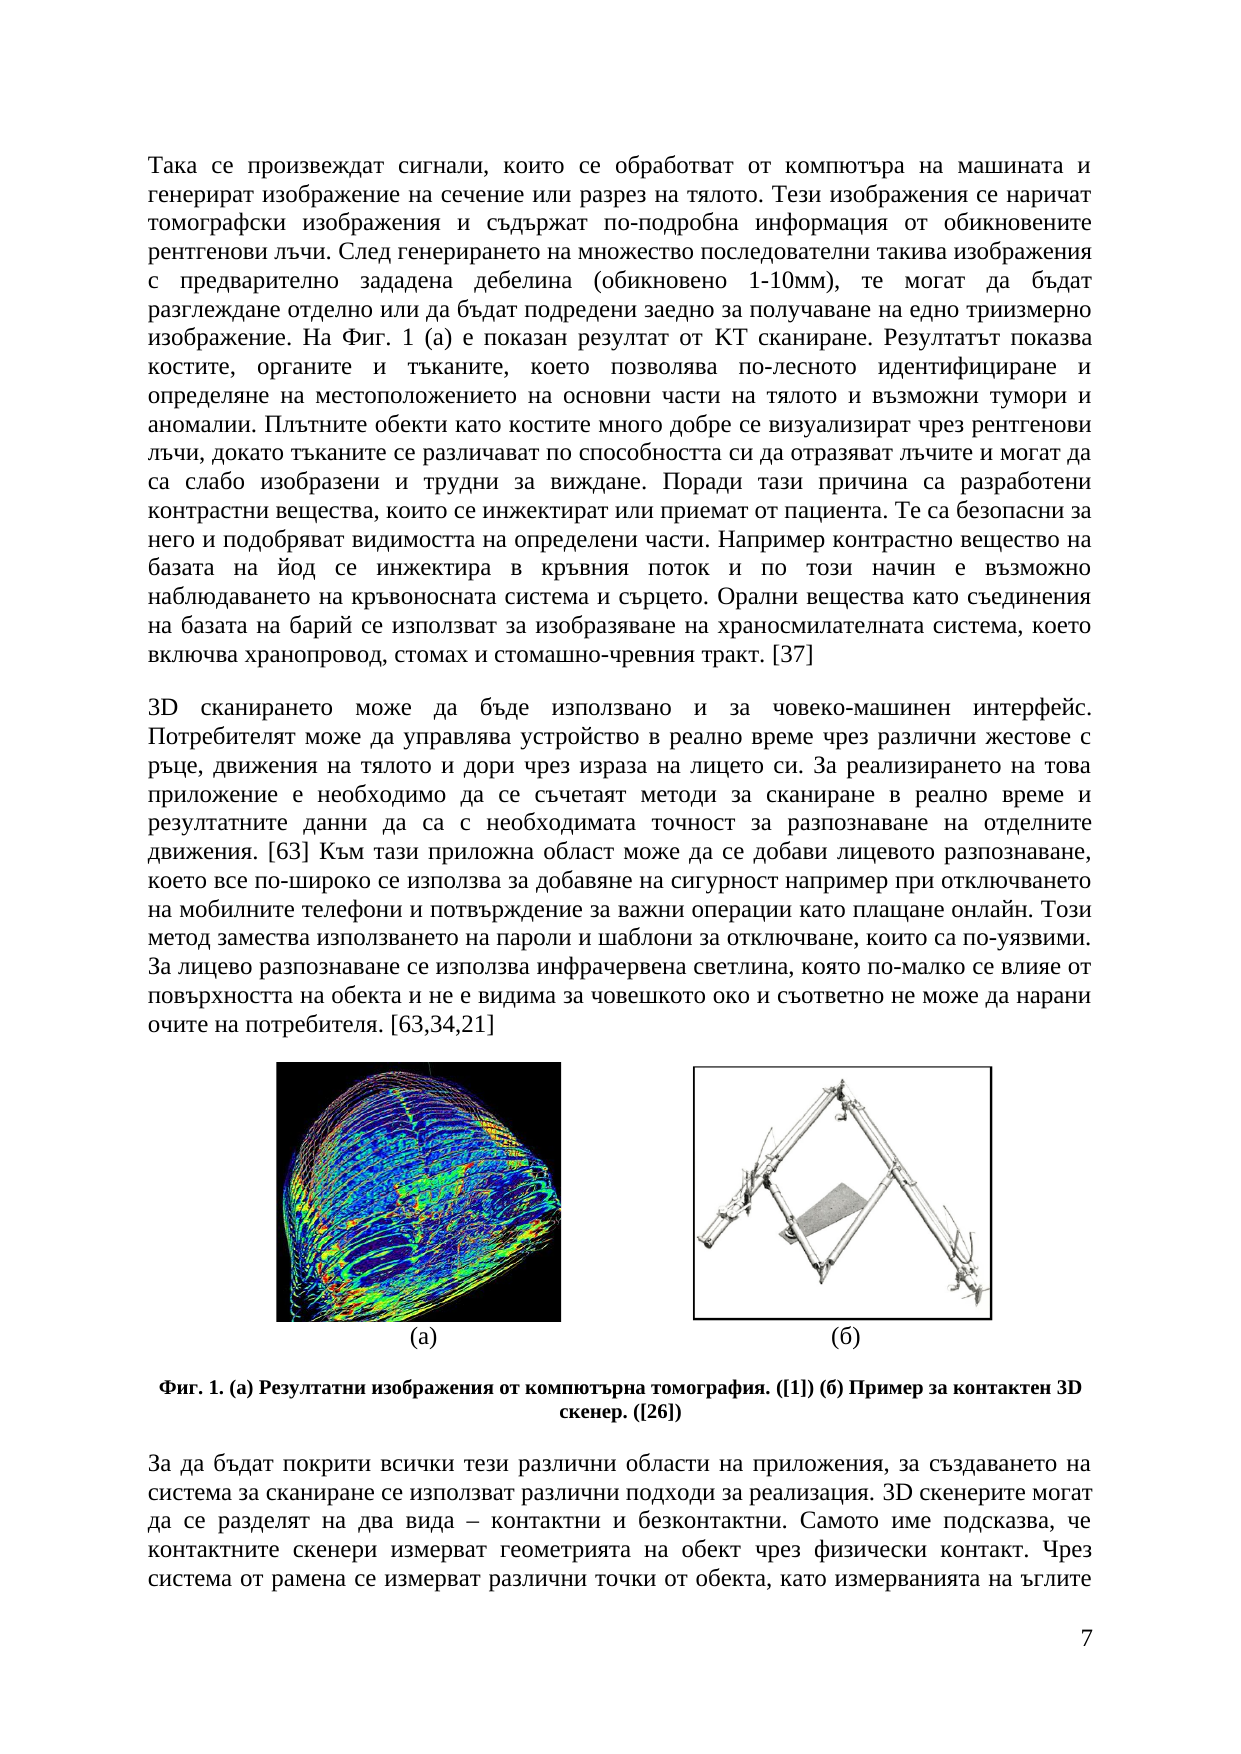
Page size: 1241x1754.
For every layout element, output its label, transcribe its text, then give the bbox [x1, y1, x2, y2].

text 3D сканирането може да бъде използвано и за човеко-машинен интерфейс. Потребителят може да управлява устройство в реално време чрез различни жестове с ръце, движения на тялото и дори чрез израза на лицето си. За реализирането на това приложение е необходимо да се съчетаят методи за сканиране в реално време и резултатните данни да са с необходимата точност за разпознаване на отделните движения. [63] Към тази приложна област може да се добави лицевото разпознаване, което все по-широко се използва за добавяне на сигурност например при отключването на мобилните телефони и потвърждение за важни операции като плащане онлайн. Този метод замества използването на пароли и шаблони за отключване, които са по-уязвими. За лицево разпознаване се използва инфрачервена светлина, която по-малко се влияе от повърхността на обекта и не е видима за човешкото око и съответно не може да нарани очите на потребителя. [63,34,21] [148, 692, 1093, 1037]
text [148, 150, 1093, 667]
picture [692, 1064, 994, 1322]
text (а) (б) [177, 1321, 1093, 1350]
text Фиг. 1. (а) Резултатни изображения от компютърна томография. ([1]) (б) Пример за контактен 3D скенер. ([26]) [148, 1375, 1093, 1423]
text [148, 1448, 1093, 1592]
picture [276, 1062, 562, 1322]
